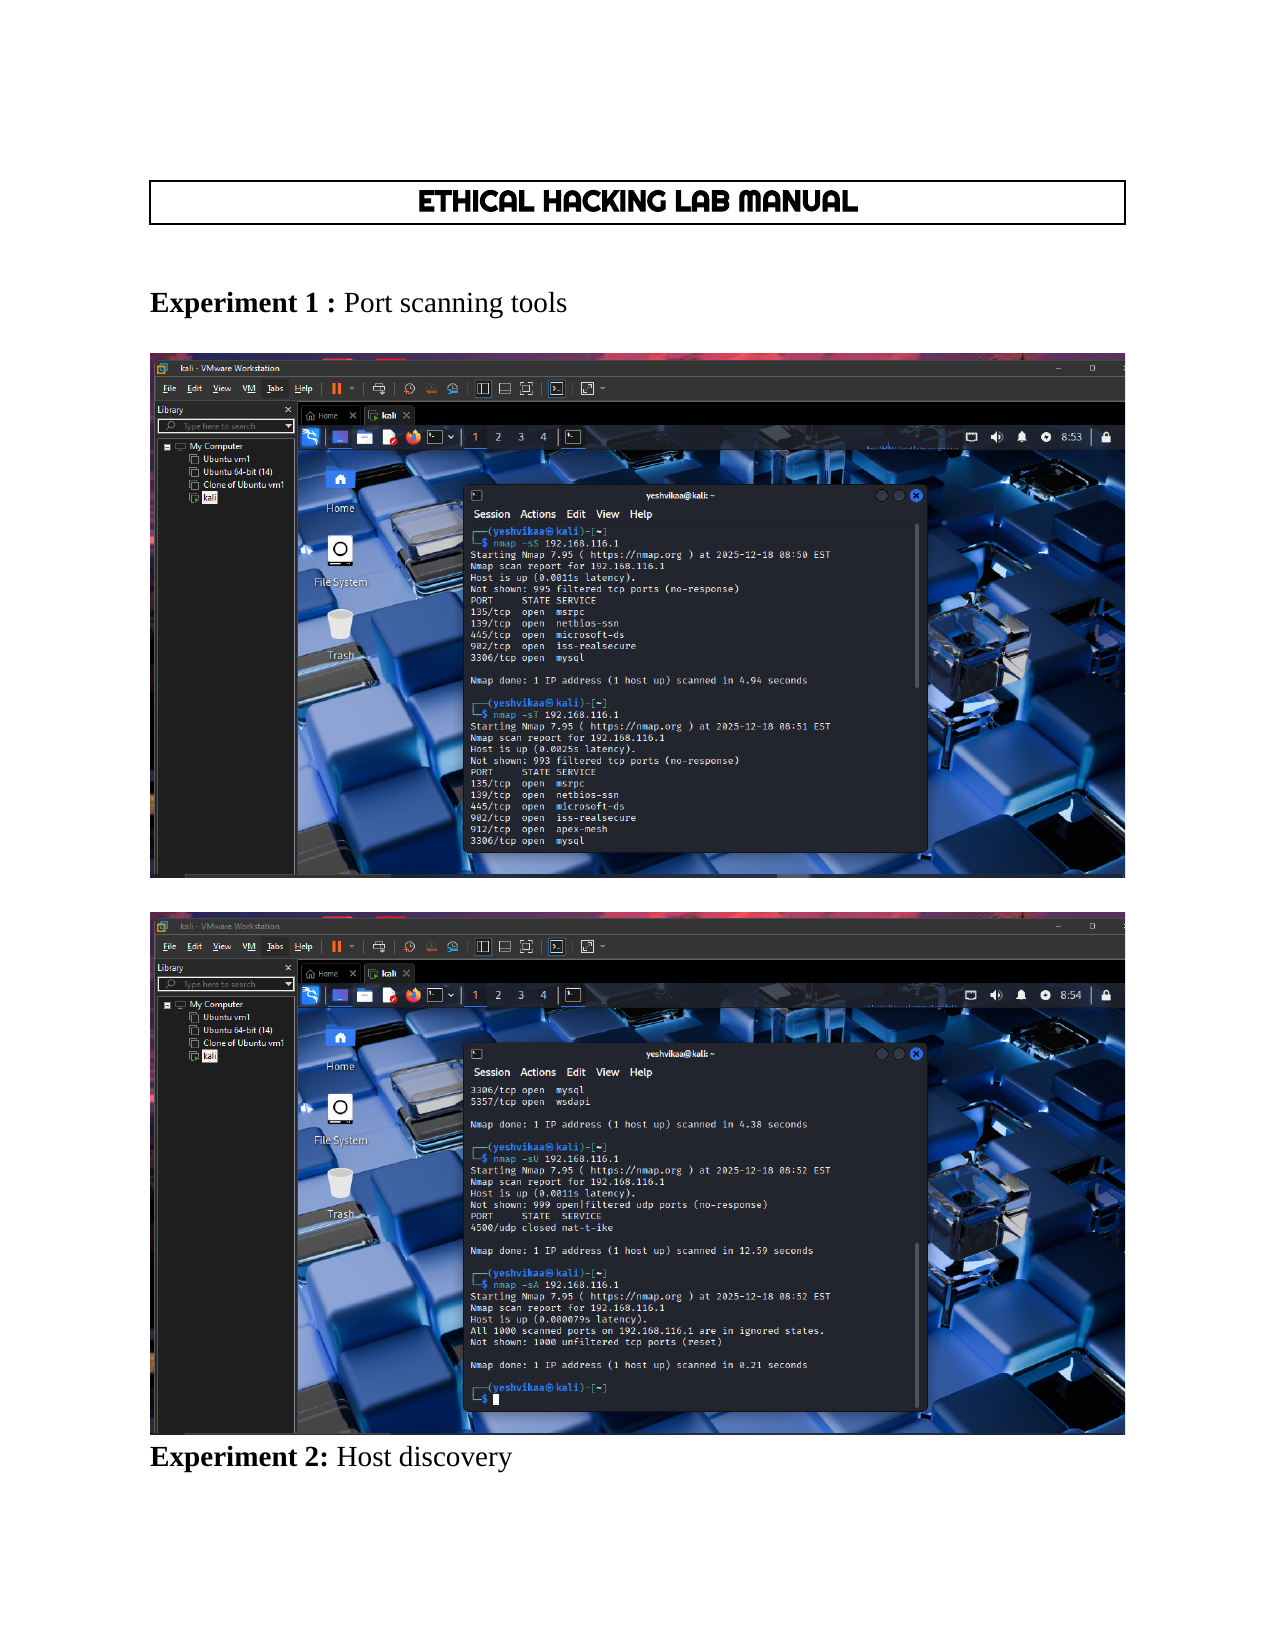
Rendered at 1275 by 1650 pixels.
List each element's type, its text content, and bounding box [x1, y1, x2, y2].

text Experiment 2: Host discovery [150, 1439, 1125, 1472]
text Experiment 1 : Port scanning tools [150, 285, 1125, 318]
picture [150, 353, 1125, 878]
table_header ETHICAL HACKING LAB MANUAL [151, 182, 1124, 222]
picture [150, 912, 1125, 1435]
